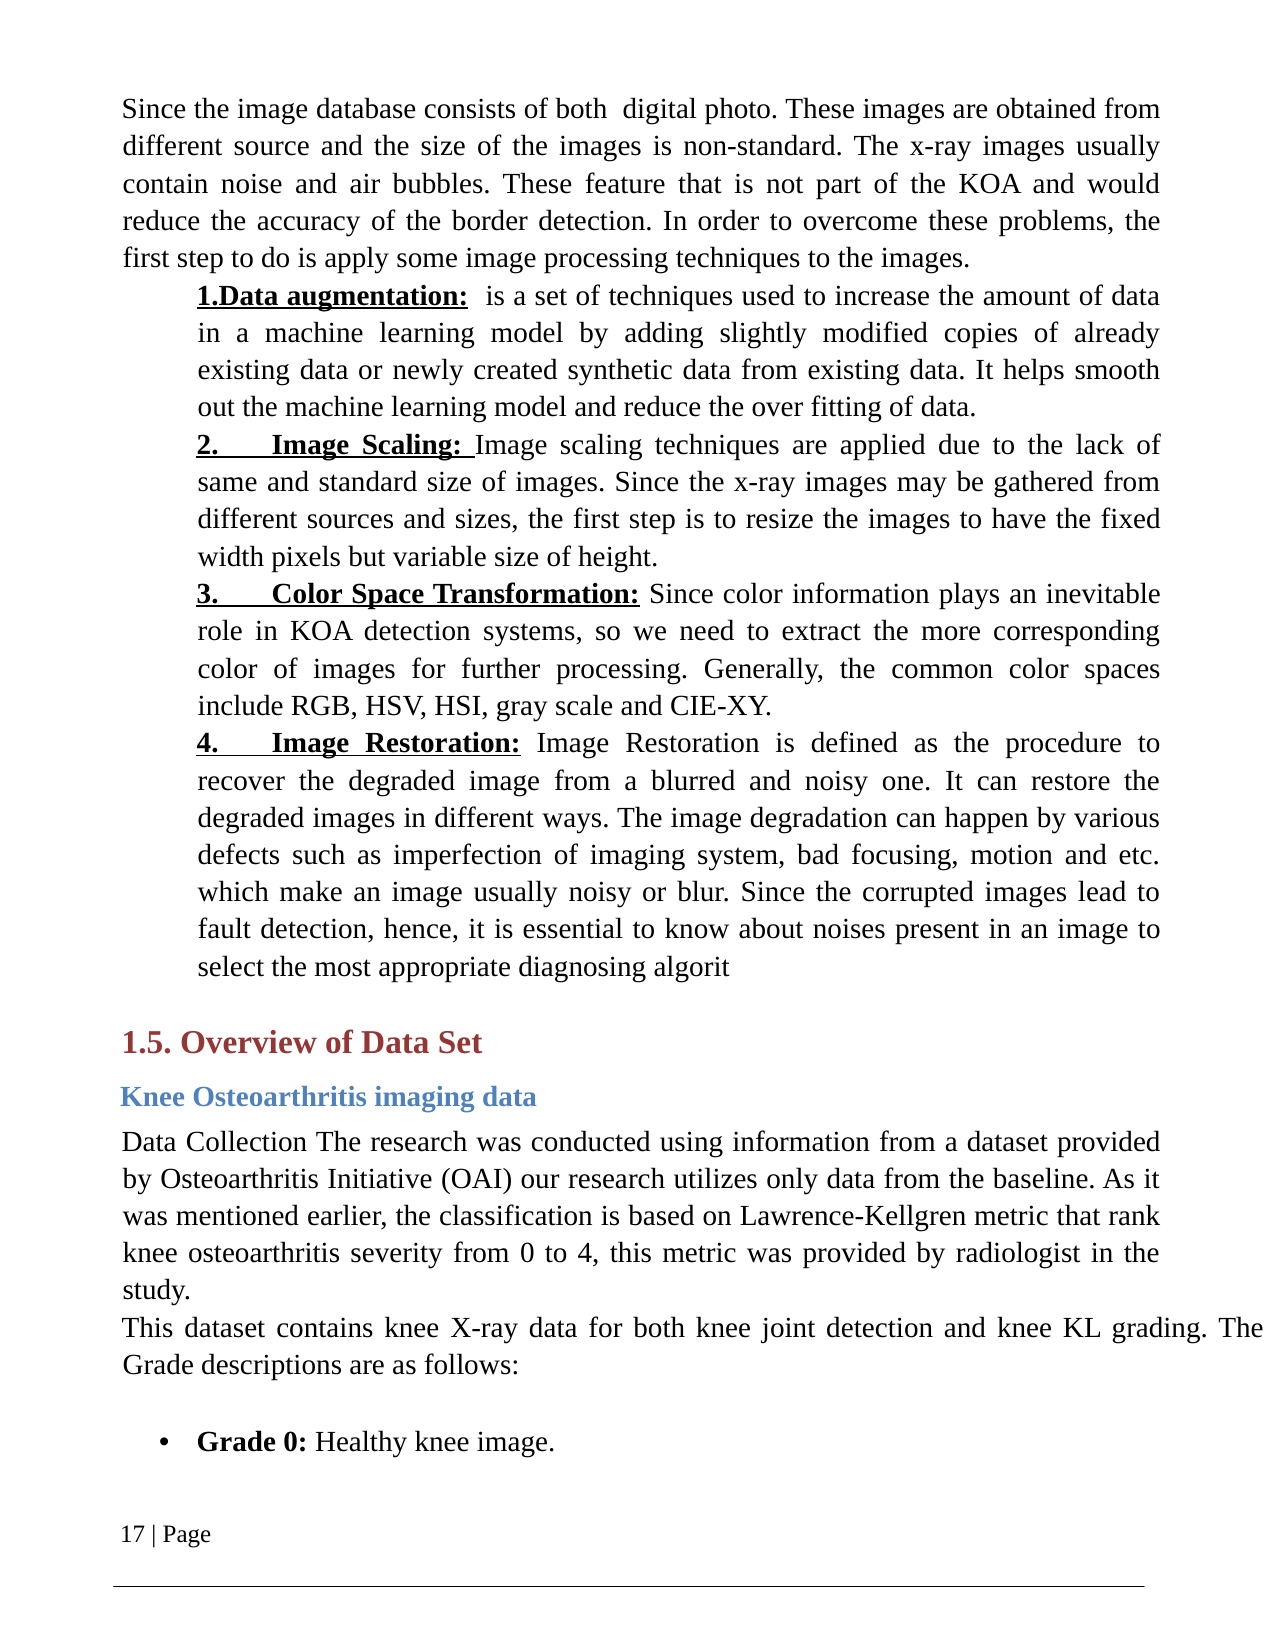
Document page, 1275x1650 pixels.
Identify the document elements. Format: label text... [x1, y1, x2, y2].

text Knee Osteoarthritis imaging data [120, 1151, 1275, 1184]
text Data Collection The research was conducted using information from a dataset provided by Osteoarthritis Initiative (OAI) our research utilizes only data from the baseline. As it was mentioned earlier, the classification is based on Lawrence-Kellgren metric that rank knee osteoarthritis severity from 0 to 4, this metric was provided by radiologist in the study. [121, 1196, 1162, 1378]
text 1.Data augmentation: is a set of techniques used to increase the amount of data in a machine learning model by adding slightly modified copies of already existing data or newly created synthetic data from existing data. It helps smooth out the machine learning model and reduce the over fitting of data. [196, 350, 1161, 495]
text This dataset contains knee X-ray data for both knee joint detection and knee KL grading. The Grade descriptions are as follows: [121, 1382, 1265, 1453]
list Image Scaling: Image scaling techniques are applied due to the lack of same and standard size of images. Since the x-ray images may be gathered from different sources and sizes, the first step is to resize the images to have the fixed width pixels but variable size of height. [196, 499, 1161, 644]
subtitle 1.5. Overview of Data Set [121, 1095, 1275, 1133]
list Color Space Transformation: Since color information plays an inevitable role in KOA detection systems, so we need to extract the more corresponding color of images for further processing. Generally, the common color spaces include RGB, HSV, HSI, gray scale and CIE-XY. [196, 649, 1161, 794]
text Since the image database consists of both digital photo. These images are obtained from different source and the size of the images is non-standard. The x-ray images usually contain noise and air bubbles. These feature that is not part of the KOA and would reduce the accuracy of the border detection. In order to overcome these problems, the first step to do is apply some image processing techniques to the images. [121, 164, 1162, 346]
list Image Restoration: Image Restoration is defined as the procedure to recover the degraded image from a blurred and noisy one. It can restore the degraded images in different ways. The image degradation can happen by various defects such as imperfection of imaging system, bad focusing, motion and etc. which make an image usually noisy or blur. Since the corrupted images lead to fault detection, hence, it is essential to know about noises present in an image to select the most appropriate diagnosing algorit [196, 798, 1161, 1054]
text Techniques of image processing: [120, 91, 1275, 125]
